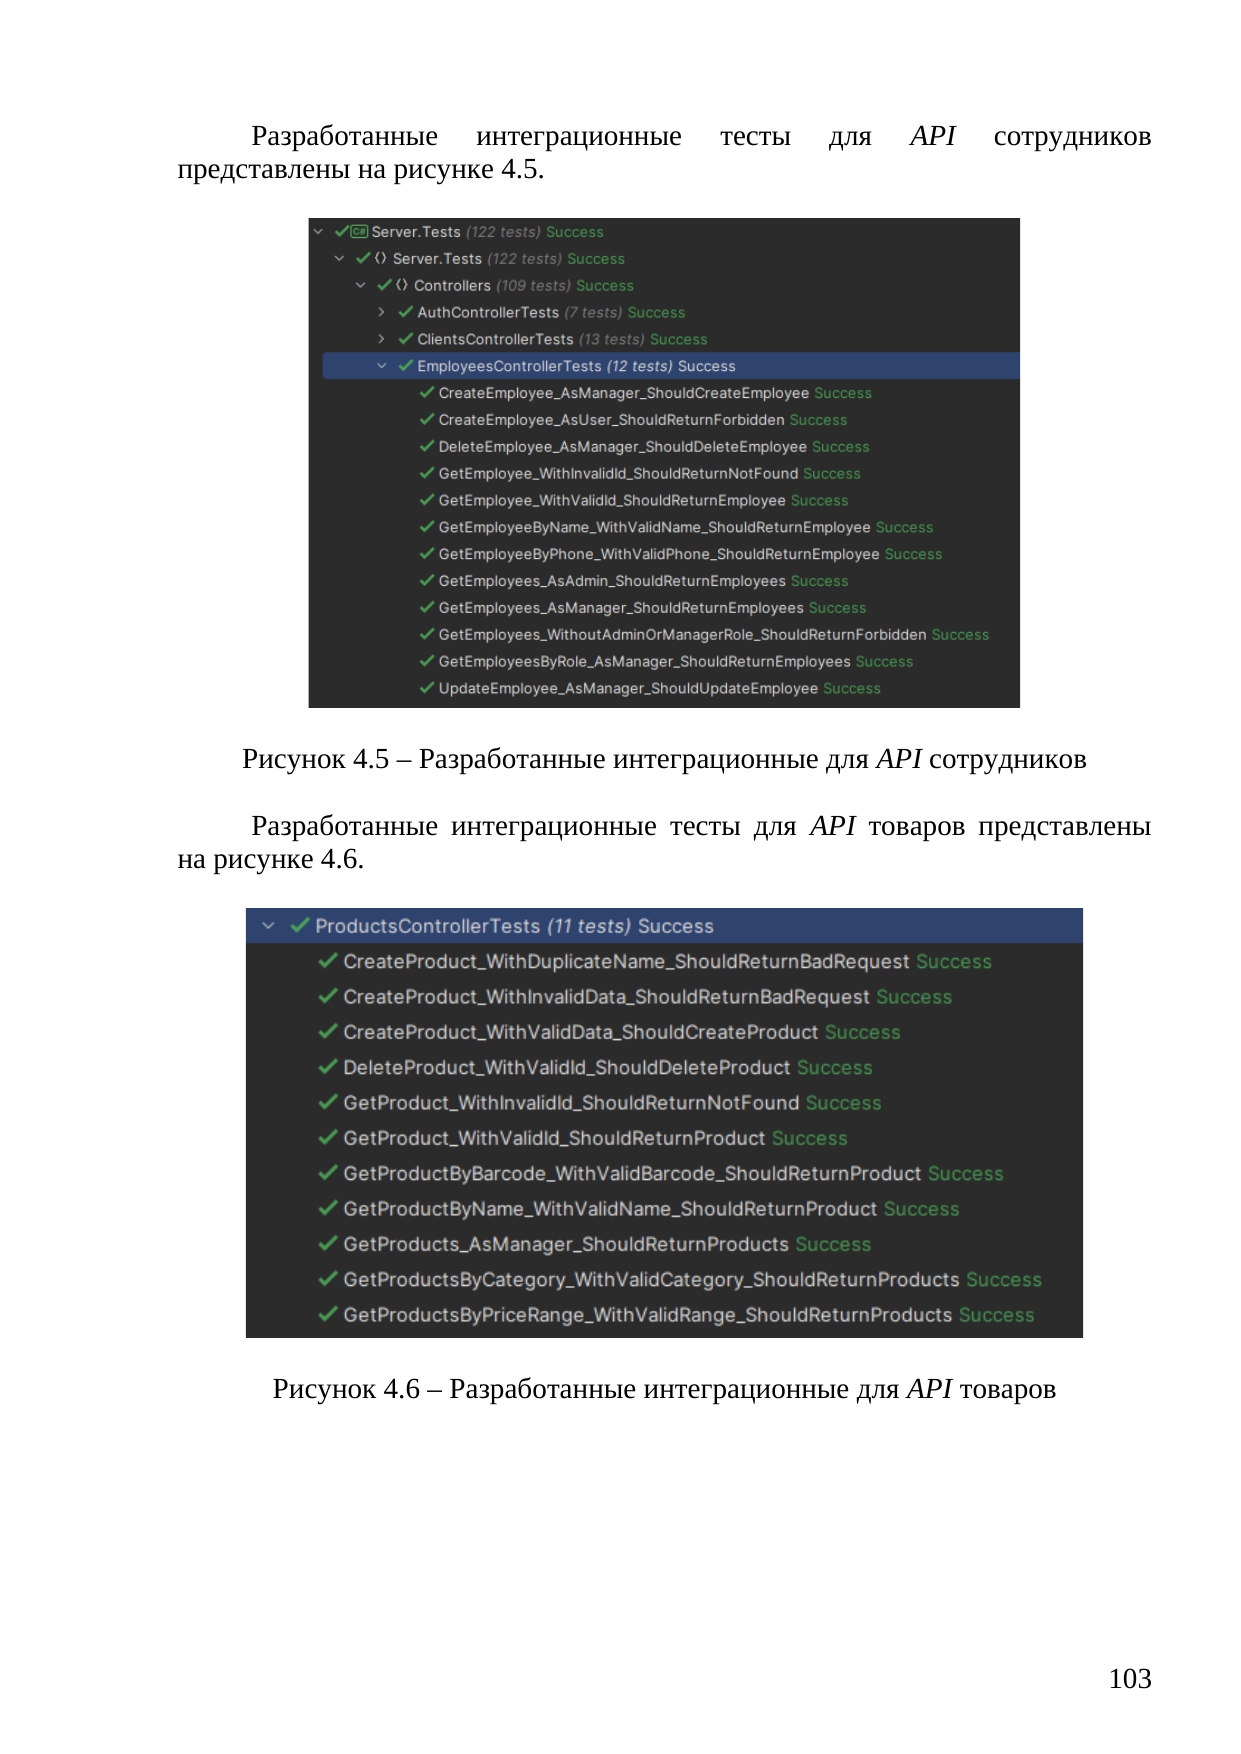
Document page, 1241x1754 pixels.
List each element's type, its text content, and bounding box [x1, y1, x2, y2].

text Разработанные интеграционные тесты для API товаров представлены на рисунке 4.6. [177, 808, 1152, 875]
text Рисунок 4.6 – Разработанные интеграционные для API товаров [177, 1371, 1152, 1405]
picture [245, 908, 1084, 1338]
text Рисунок 4.5 – Разработанные интеграционные для API сотрудников [177, 741, 1152, 774]
text Разработанные интеграционные тесты для API сотрудников представлены на рисунке 4.5. [177, 118, 1152, 185]
picture [308, 218, 1021, 708]
